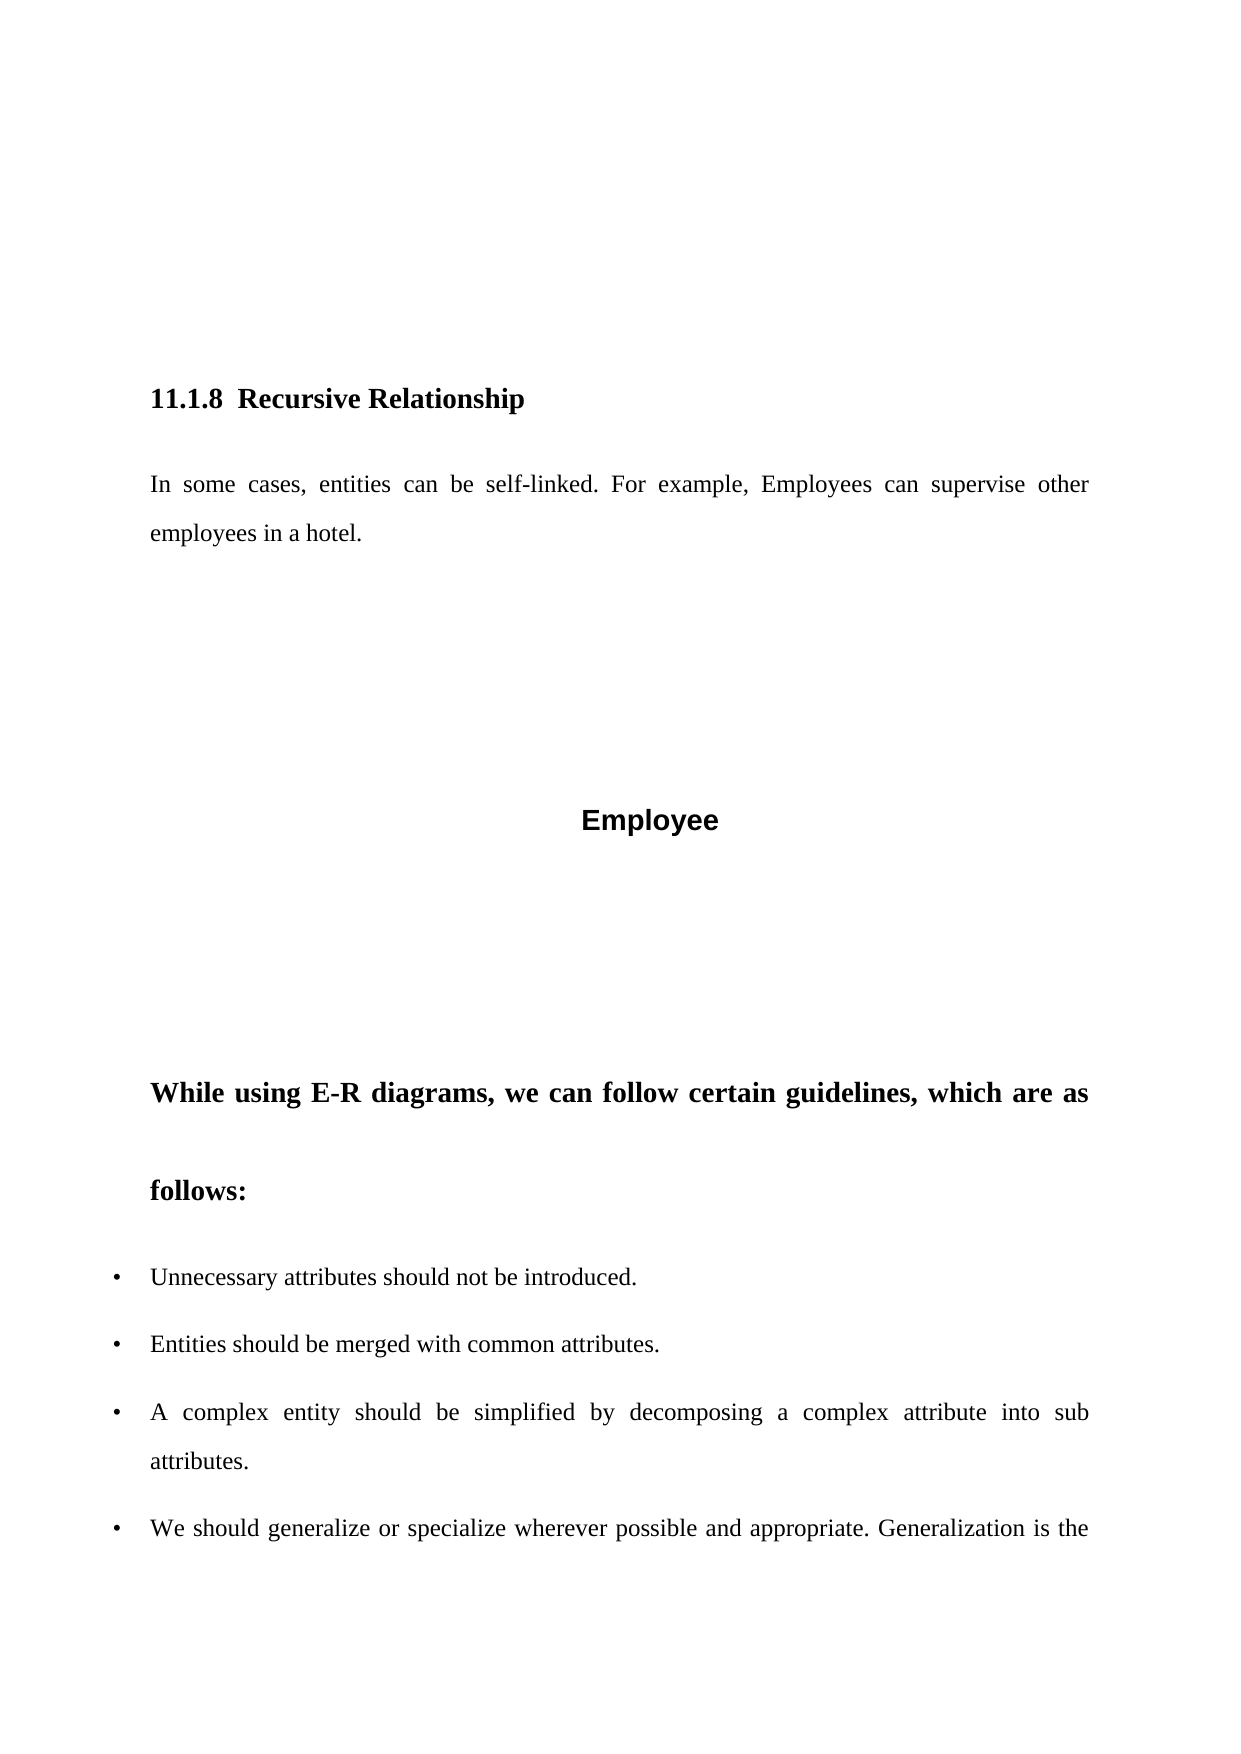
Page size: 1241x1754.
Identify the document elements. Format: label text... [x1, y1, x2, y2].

list A complex entity should be simplified by decomposing a complex attribute into sub attributes. [112, 1395, 1090, 1476]
text Employee [150, 787, 1090, 852]
text In some cases, entities can be self-linked. For example, Employees can supervise other employees in a hotel. [150, 468, 1090, 549]
text While using E-R diagrams, we can follow certain guidelines, which are as follows: [150, 1060, 1090, 1222]
list Entities should be merged with common attributes. [112, 1327, 1090, 1360]
text 11.1.8 Recursive Relationship [150, 365, 1090, 430]
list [112, 1512, 1090, 1544]
list Unnecessary attributes should not be introduced. [112, 1260, 1090, 1292]
